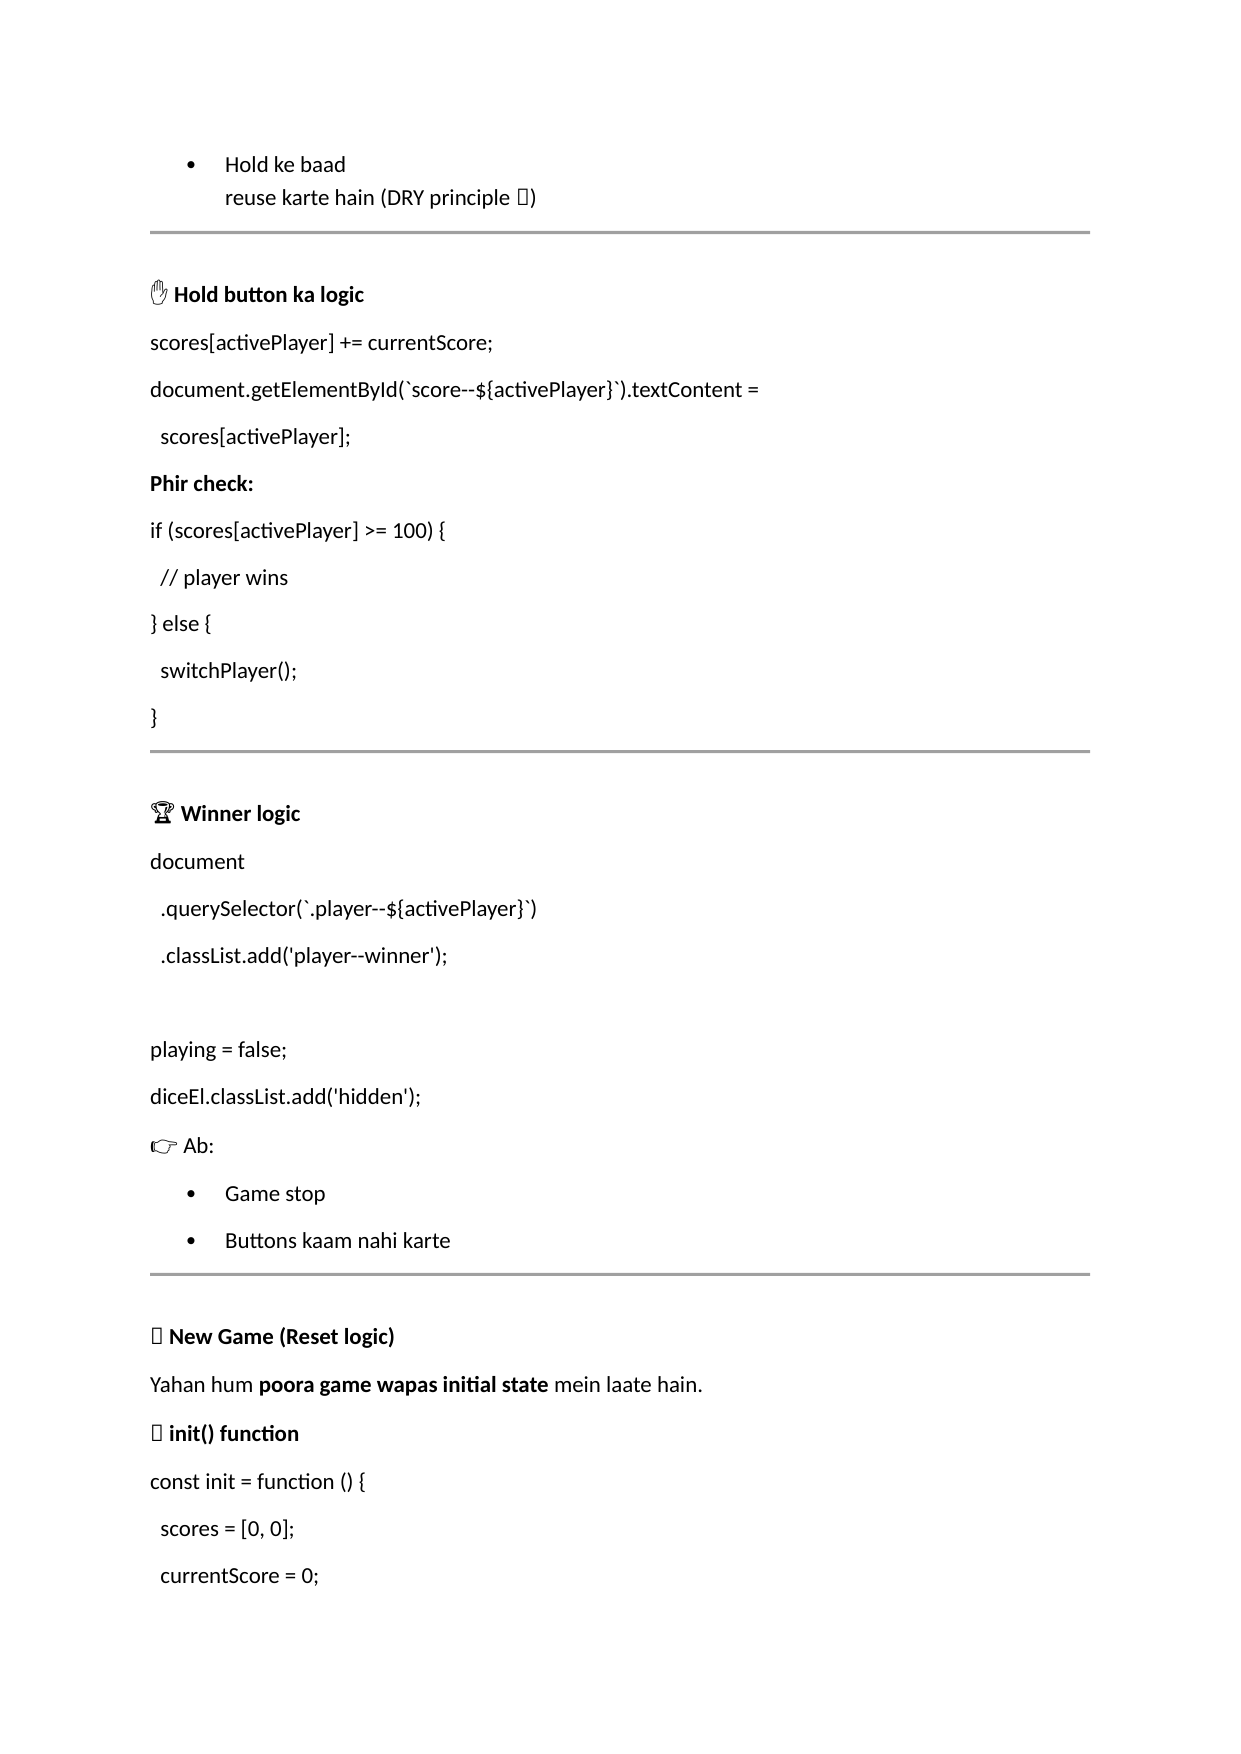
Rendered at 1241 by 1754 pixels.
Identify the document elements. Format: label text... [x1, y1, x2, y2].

text currentScore = 0; [150, 1561, 1090, 1589]
text .classList.add('player--winner'); [150, 941, 1090, 969]
text Phir check: [150, 469, 1090, 497]
text document [150, 847, 1090, 875]
text scores[activePlayer]; [150, 422, 1090, 450]
list Game stop [187, 1179, 1090, 1207]
text } else { [150, 609, 1090, 637]
text 👉 Ab: [150, 1129, 1090, 1160]
text const init = function () { [150, 1467, 1090, 1495]
text if (scores[activePlayer] >= 100) { [150, 516, 1090, 544]
text 🔄 New Game (Reset logic) [150, 1320, 1090, 1351]
text scores = [0, 0]; [150, 1514, 1090, 1542]
text document.getElementById(`score--${activePlayer}`).textContent = [150, 375, 1090, 403]
list Hold ke baad reuse karte hain (DRY principle 💡) [187, 150, 1090, 212]
text } [150, 703, 1090, 731]
list Buttons kaam nahi karte [187, 1226, 1090, 1254]
text playing = false; [150, 1035, 1090, 1063]
text // player wins [150, 563, 1090, 591]
text Yahan hum poora game wapas initial state mein laate hain. [150, 1370, 1090, 1398]
text 🔥 init() function [150, 1417, 1090, 1448]
text 🏆 Winner logic [150, 797, 1090, 828]
text scores[activePlayer] += currentScore; [150, 328, 1090, 356]
text .querySelector(`.player--${activePlayer}`) [150, 894, 1090, 922]
text switchPlayer(); [150, 656, 1090, 684]
text ✋ Hold button ka logic [150, 278, 1090, 309]
text diceEl.classList.add('hidden'); [150, 1082, 1090, 1110]
